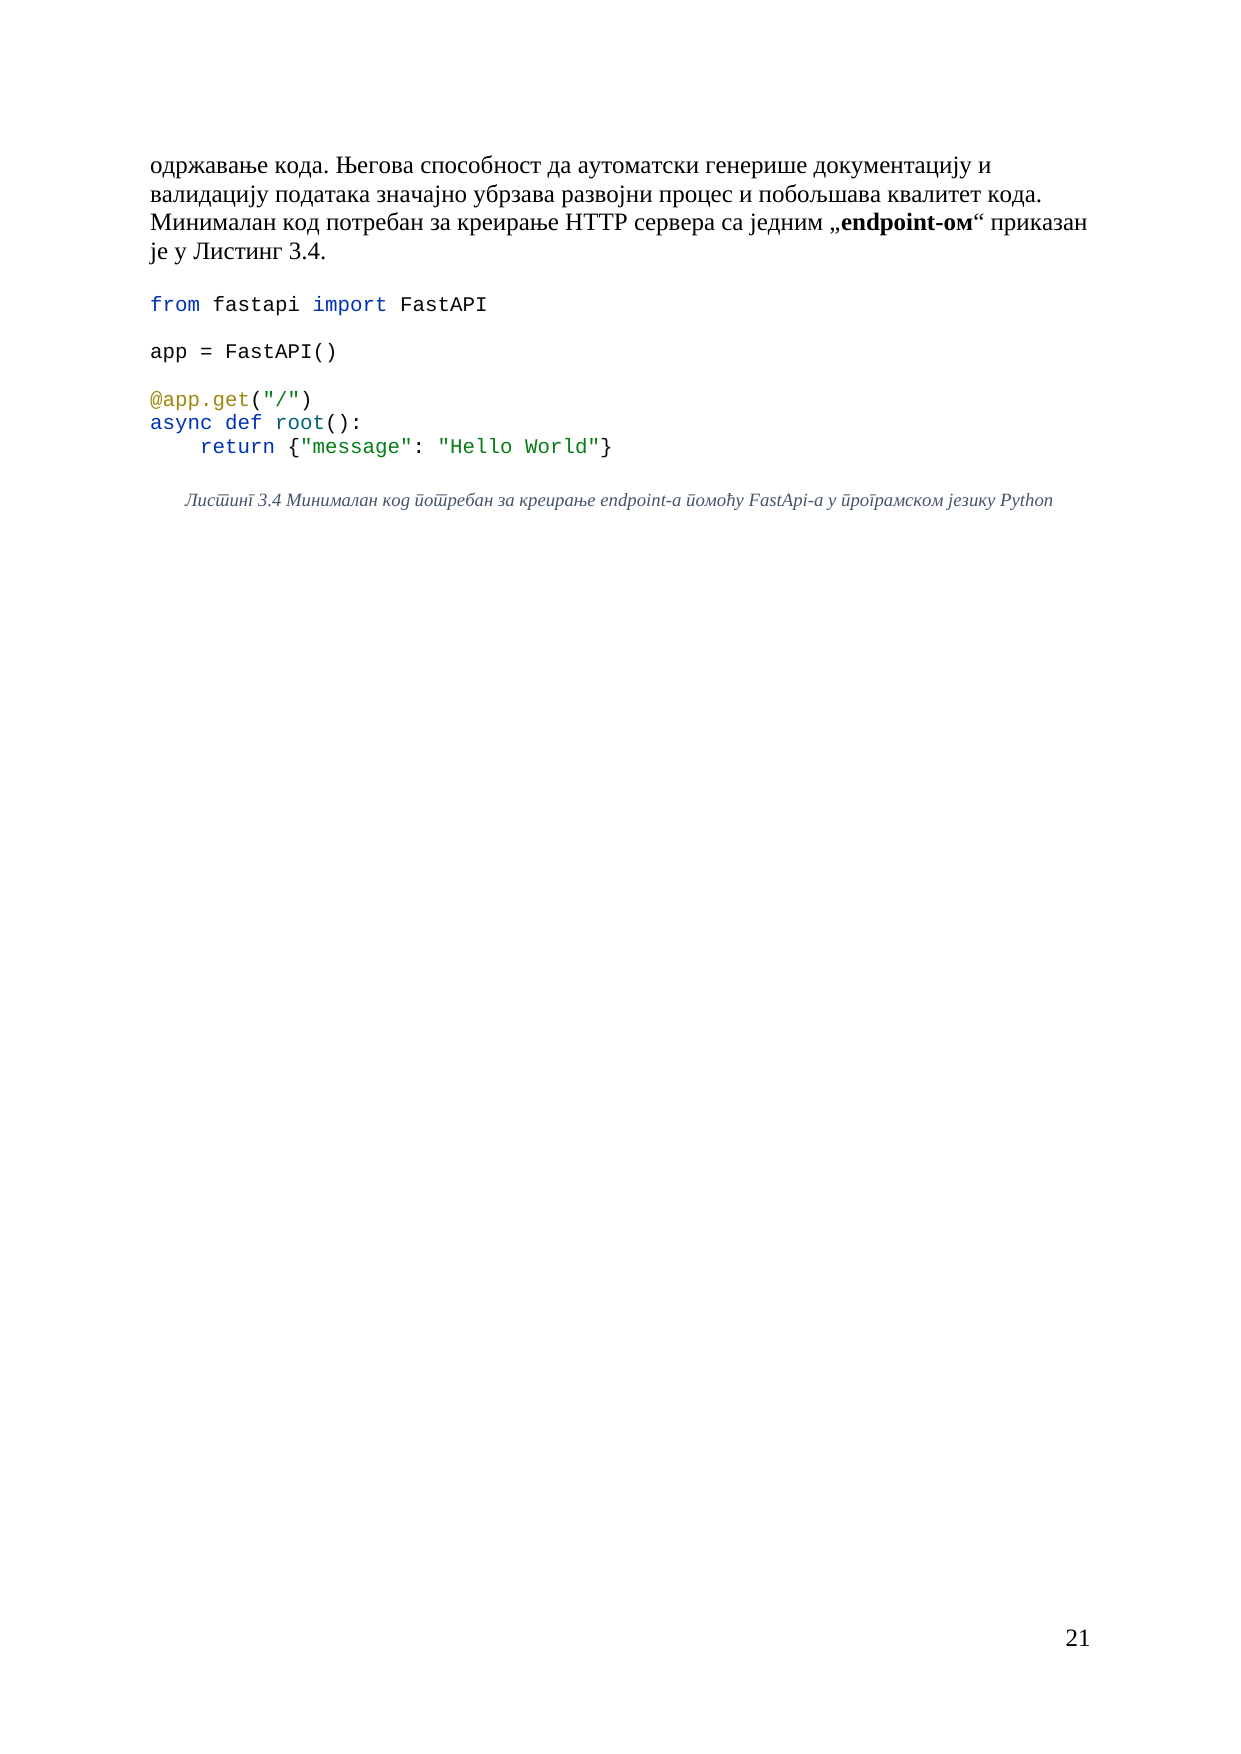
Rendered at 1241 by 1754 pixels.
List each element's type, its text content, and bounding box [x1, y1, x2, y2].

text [150, 150, 1090, 265]
text Листинг 3.4 Минималан код потребан за креирање endpoint-а помоћу FastApi-а у програмском језику Python [150, 488, 1090, 510]
text from fastapi import FastAPI app = FastAPI() @app.get("/") async def root(): return {"message": "Hello World"} [150, 294, 1090, 460]
